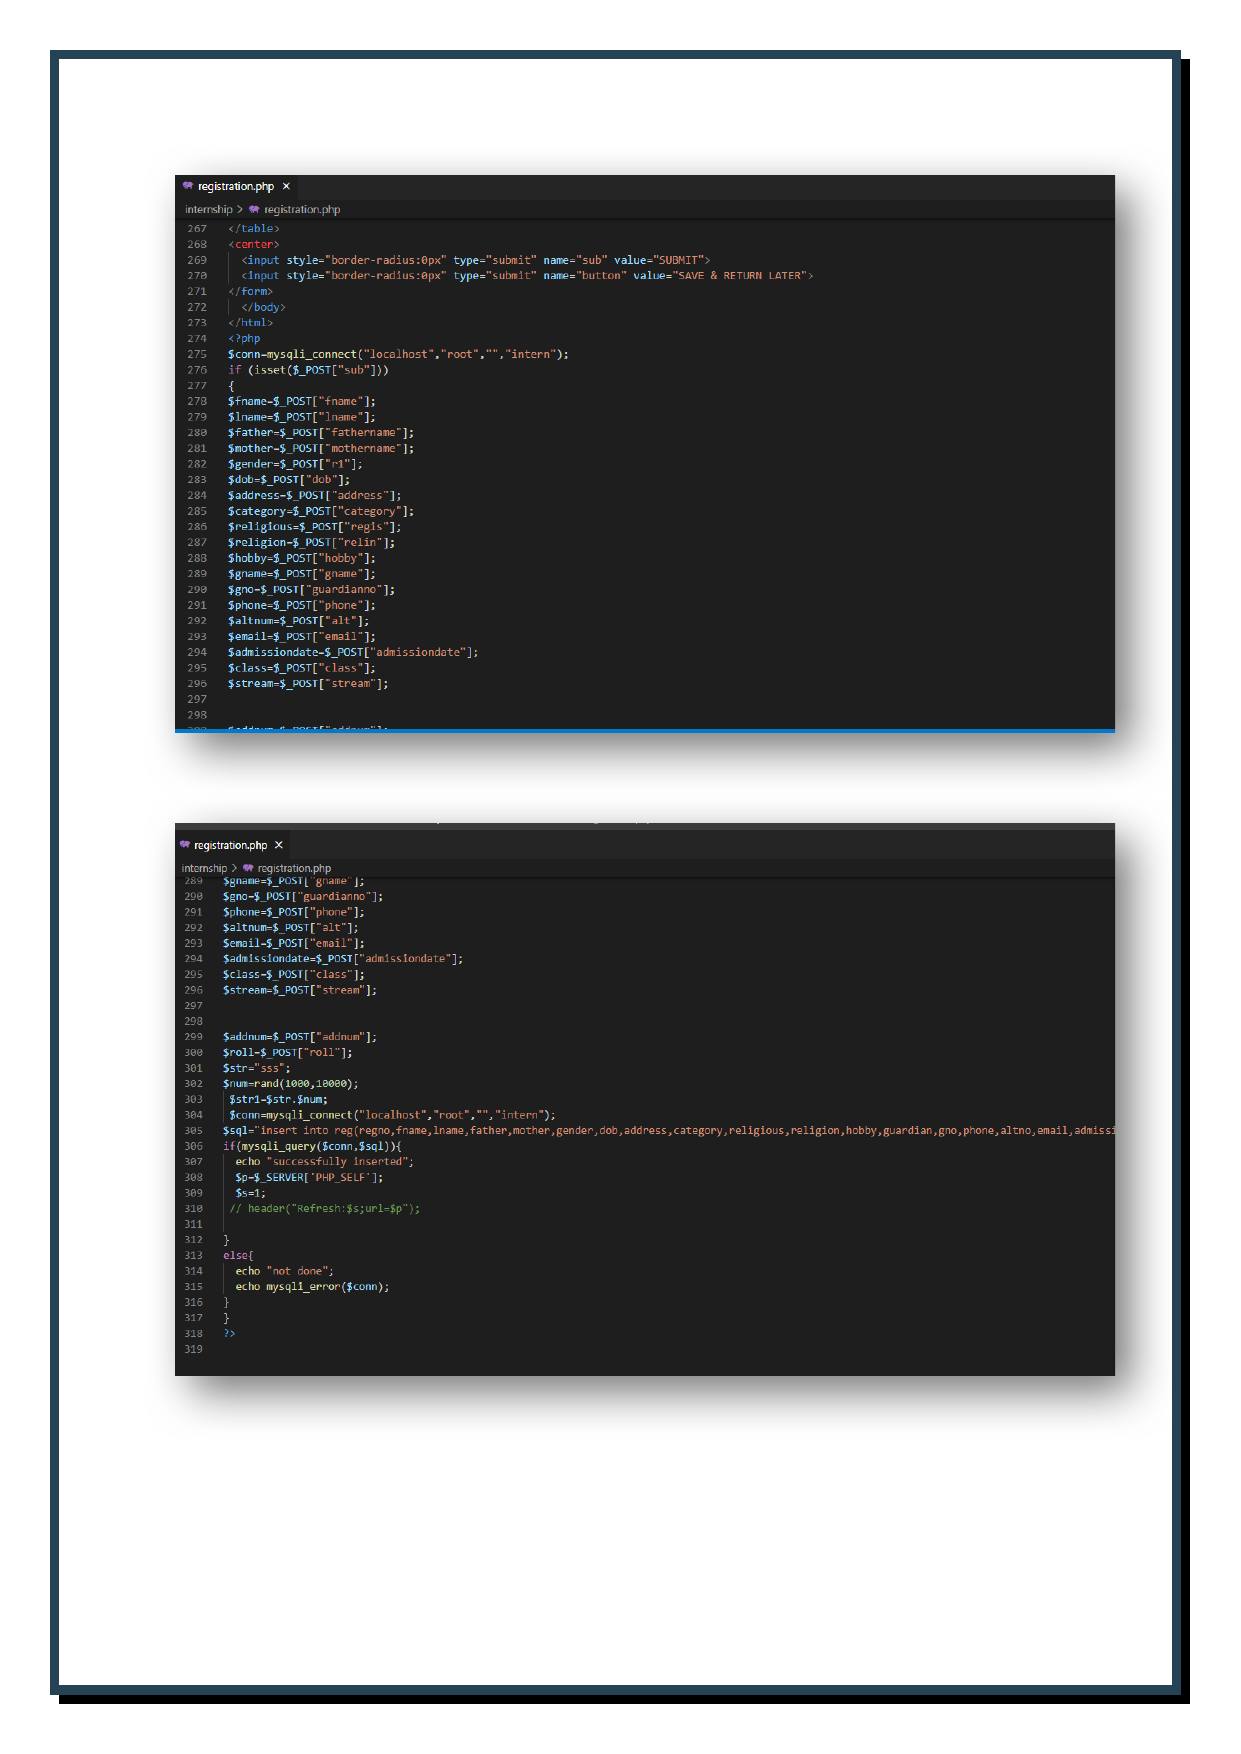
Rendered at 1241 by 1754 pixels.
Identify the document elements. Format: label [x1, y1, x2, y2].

picture [175, 823, 1116, 1376]
picture [175, 175, 1116, 733]
